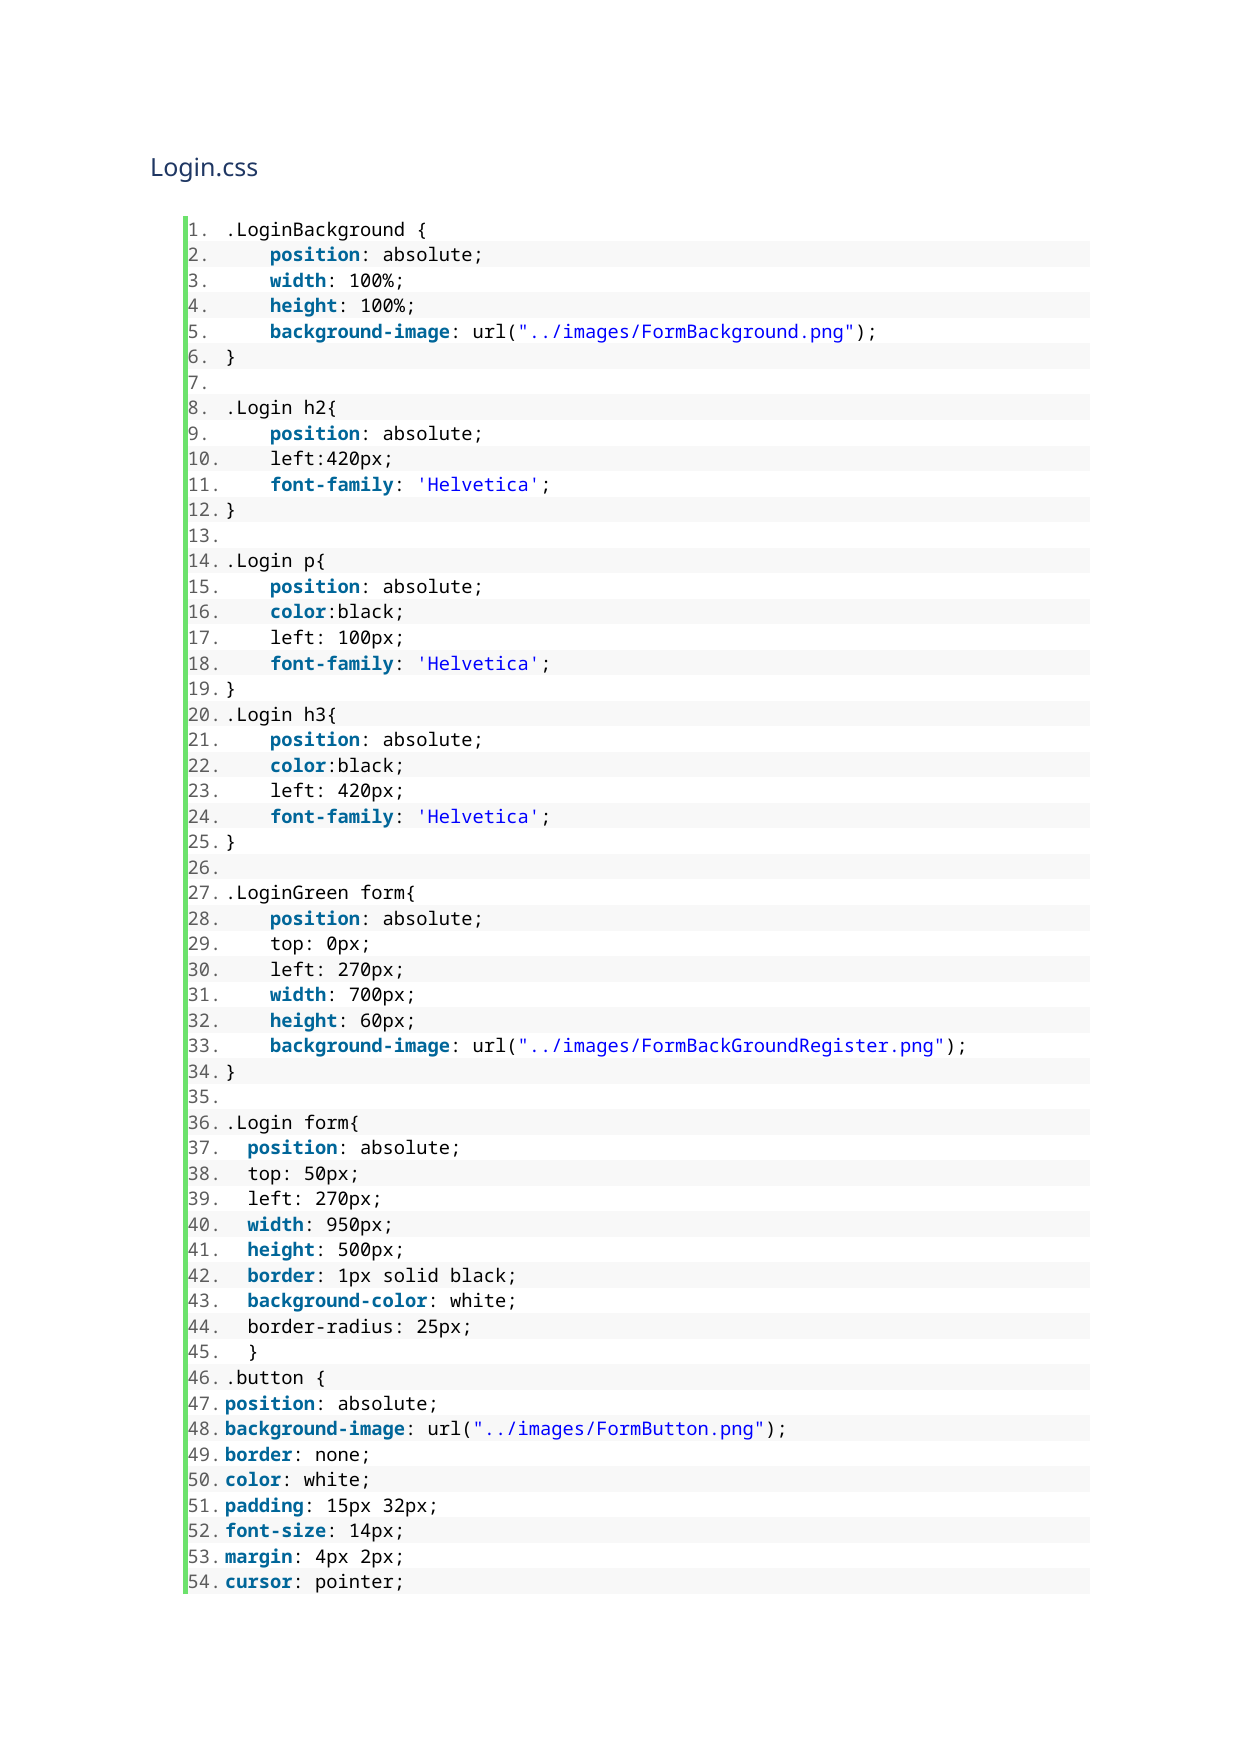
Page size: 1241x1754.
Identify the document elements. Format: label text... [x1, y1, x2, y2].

list .Login form{ [188, 1109, 1090, 1135]
list position: absolute; [188, 420, 1090, 446]
list left: 270px; [188, 956, 1090, 982]
list color:black; [188, 752, 1090, 777]
list position: absolute; [188, 1135, 1090, 1160]
list left: 420px; [188, 777, 1090, 803]
subtitle Login.css [150, 150, 1090, 184]
list background-image: url("../images/FormButton.png"); [188, 1415, 1090, 1441]
list } [188, 343, 1090, 369]
list font-family: 'Helvetica'; [188, 650, 1090, 675]
list background-image: url("../images/FormBackGroundRegister.png"); [188, 1033, 1090, 1058]
list top: 50px; [188, 1160, 1090, 1186]
list background-image: url("../images/FormBackground.png"); [188, 318, 1090, 343]
list padding: 15px 32px; [188, 1492, 1090, 1517]
list } [188, 1058, 1090, 1084]
list .LoginGreen form{ [188, 879, 1090, 905]
list font-size: 14px; [188, 1517, 1090, 1543]
list position: absolute; [188, 905, 1090, 931]
list width: 100%; [188, 267, 1090, 292]
list height: 100%; [188, 292, 1090, 318]
list position: absolute; [188, 1390, 1090, 1415]
list font-family: 'Helvetica'; [188, 471, 1090, 497]
list .button { [188, 1364, 1090, 1390]
list left: 270px; [188, 1186, 1090, 1211]
list left: 100px; [188, 624, 1090, 650]
list border-radius: 25px; [188, 1313, 1090, 1339]
list margin: 4px 2px; [188, 1543, 1090, 1568]
list .Login p{ [188, 548, 1090, 573]
list position: absolute; [188, 573, 1090, 599]
list color:black; [188, 599, 1090, 624]
list } [188, 1339, 1090, 1364]
list width: 950px; [188, 1211, 1090, 1237]
list } [188, 675, 1090, 701]
list } [188, 828, 1090, 854]
list .Login h3{ [188, 701, 1090, 726]
list height: 60px; [188, 1007, 1090, 1033]
list top: 0px; [188, 931, 1090, 956]
list border: none; [188, 1441, 1090, 1466]
list .LoginBackground { [188, 216, 1090, 241]
list cursor: pointer; [188, 1568, 1090, 1594]
list width: 700px; [188, 982, 1090, 1007]
list border: 1px solid black; [188, 1262, 1090, 1288]
list position: absolute; [188, 726, 1090, 752]
list .Login h2{ [188, 394, 1090, 420]
list position: absolute; [188, 241, 1090, 267]
list color: white; [188, 1466, 1090, 1492]
list left:420px; [188, 446, 1090, 471]
list } [188, 497, 1090, 522]
list font-family: 'Helvetica'; [188, 803, 1090, 828]
list height: 500px; [188, 1237, 1090, 1262]
list background-color: white; [188, 1288, 1090, 1313]
